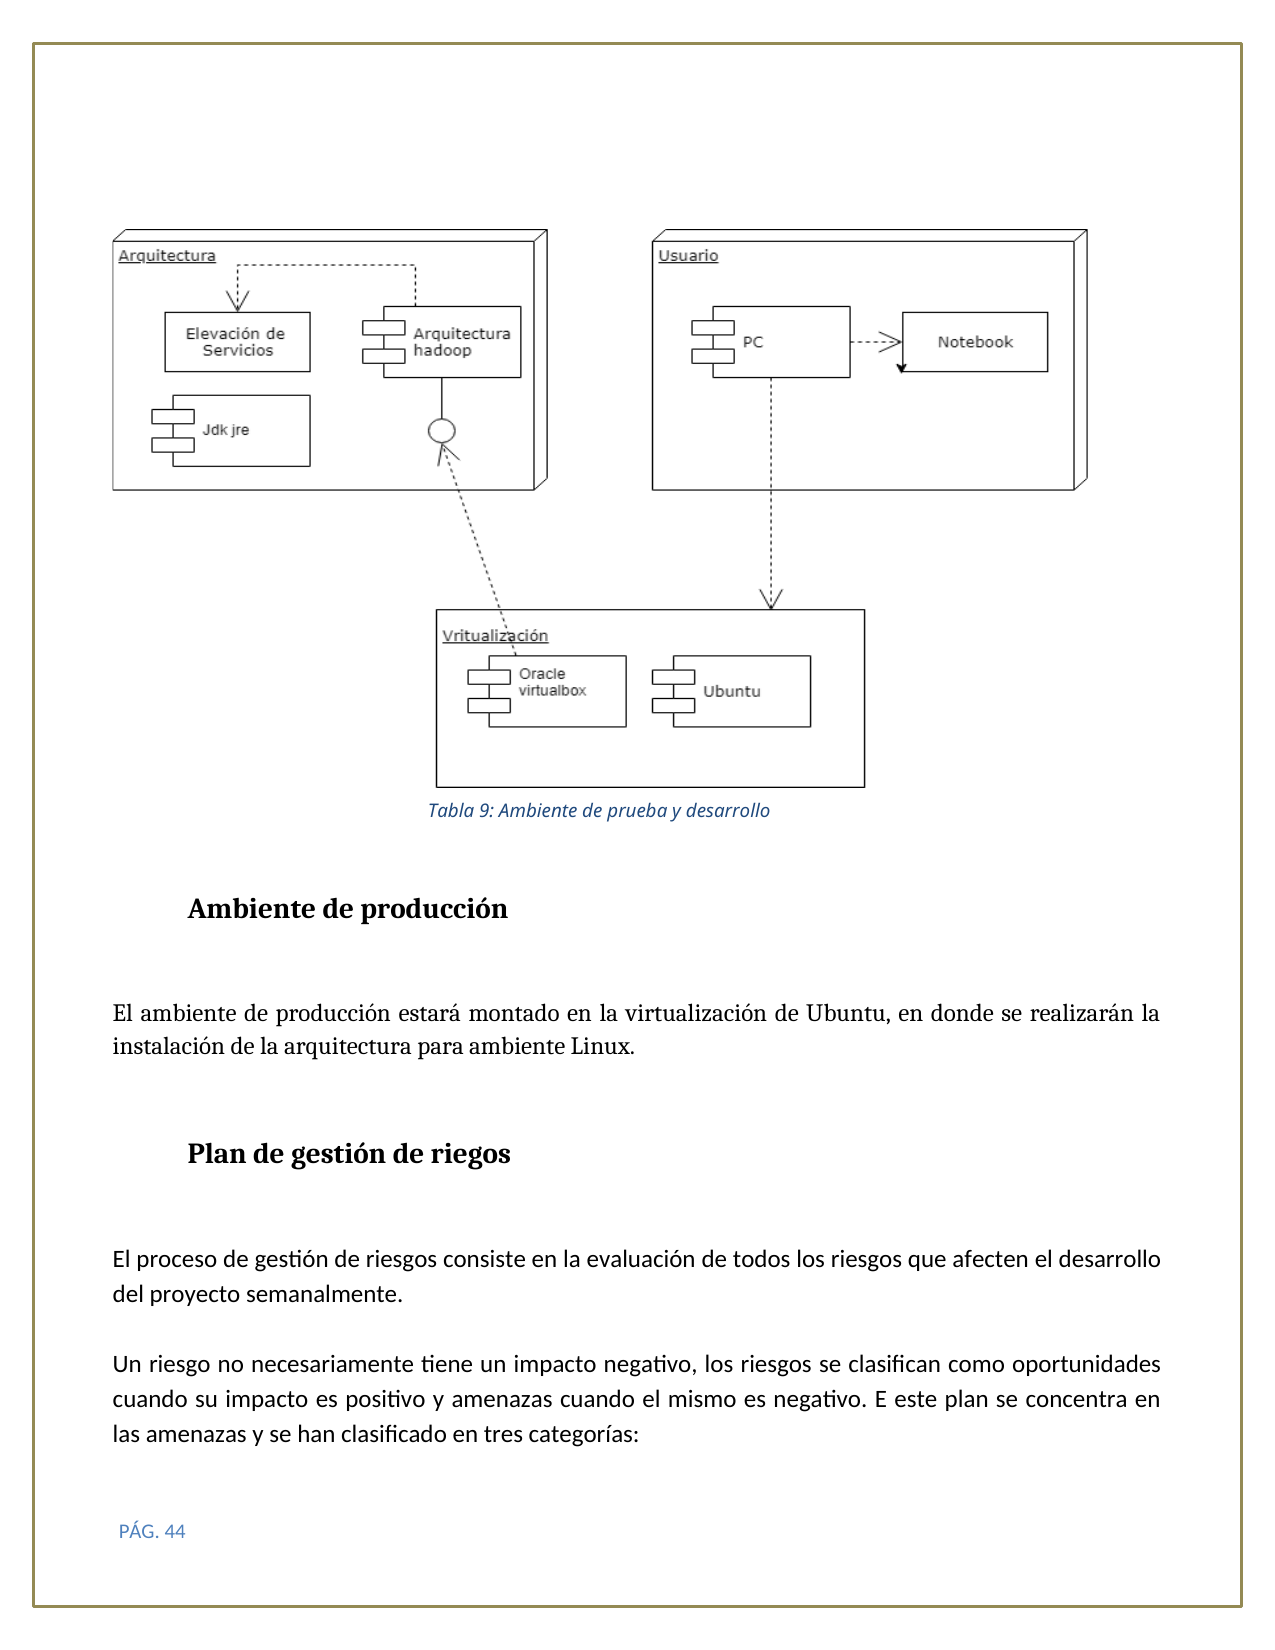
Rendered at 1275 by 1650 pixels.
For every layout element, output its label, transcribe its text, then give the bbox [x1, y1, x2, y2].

subtitle Ambiente de producción [187, 892, 1162, 926]
text Un riesgo no necesariamente tiene un impacto negativo, los riesgos se clasifican como oportunidades cuando su impacto es positivo y amenazas cuando el mismo es negativo. E este plan se concentra en las amenazas y se han clasificado en tres categorías: [112, 1348, 1162, 1449]
text El ambiente de producción estará montado en la virtualización de Ubuntu, en donde se realizarán la instalación de la arquitectura para ambiente Linux. [112, 998, 1162, 1060]
picture [112, 229, 1088, 788]
subtitle Plan de gestión de riegos [187, 1137, 1162, 1170]
text El proceso de gestión de riesgos consiste en la evaluación de todos los riesgos que afecten el desarrollo del proyecto semanalmente. [112, 1243, 1162, 1309]
